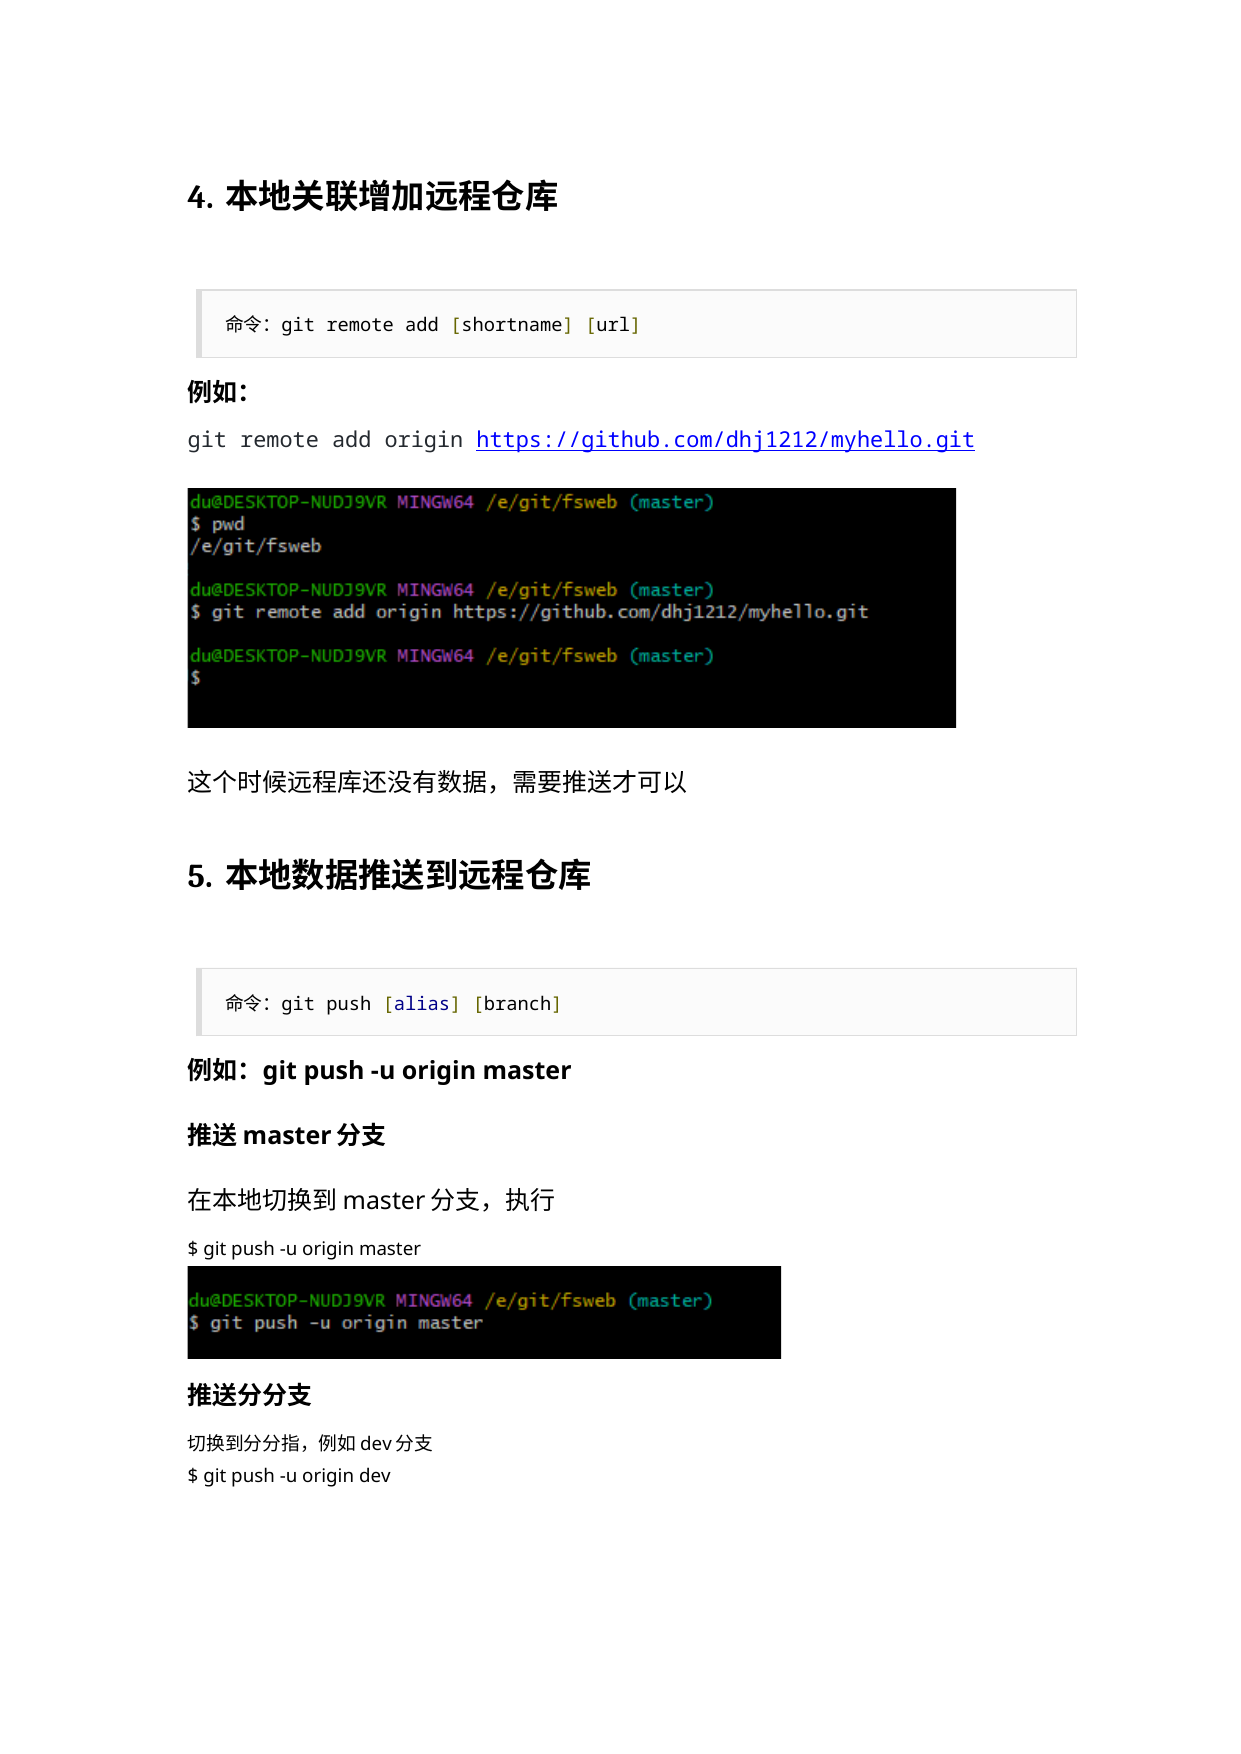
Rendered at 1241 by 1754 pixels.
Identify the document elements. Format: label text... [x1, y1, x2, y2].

list 命令：git push [alias] [branch] [202, 969, 1076, 1035]
subtitle 本地关联增加远程仓库 [187, 162, 1053, 227]
picture [187, 1266, 782, 1359]
text 例如： [187, 358, 1053, 423]
picture [187, 488, 957, 728]
text 这个时候远程库还没有数据，需要推送才可以 [187, 748, 1053, 813]
text 推送分分支 [187, 1361, 1053, 1426]
text git remote add origin https://github.com/dhj1212/myhello.git [187, 423, 1053, 456]
list 命令：git remote add [shortname] [url] [202, 291, 1076, 357]
text 例如：git push -u origin master [187, 1036, 1053, 1101]
text 在本地切换到master分支，执行 [187, 1166, 1053, 1231]
text $ git push -u origin master [187, 1231, 1053, 1264]
text 切换到分分指，例如dev分支 [187, 1426, 1053, 1459]
text 推送master分支 [187, 1101, 1053, 1166]
subtitle 本地数据推送到远程仓库 [187, 840, 1053, 905]
text $ git push -u origin dev [187, 1459, 1053, 1491]
